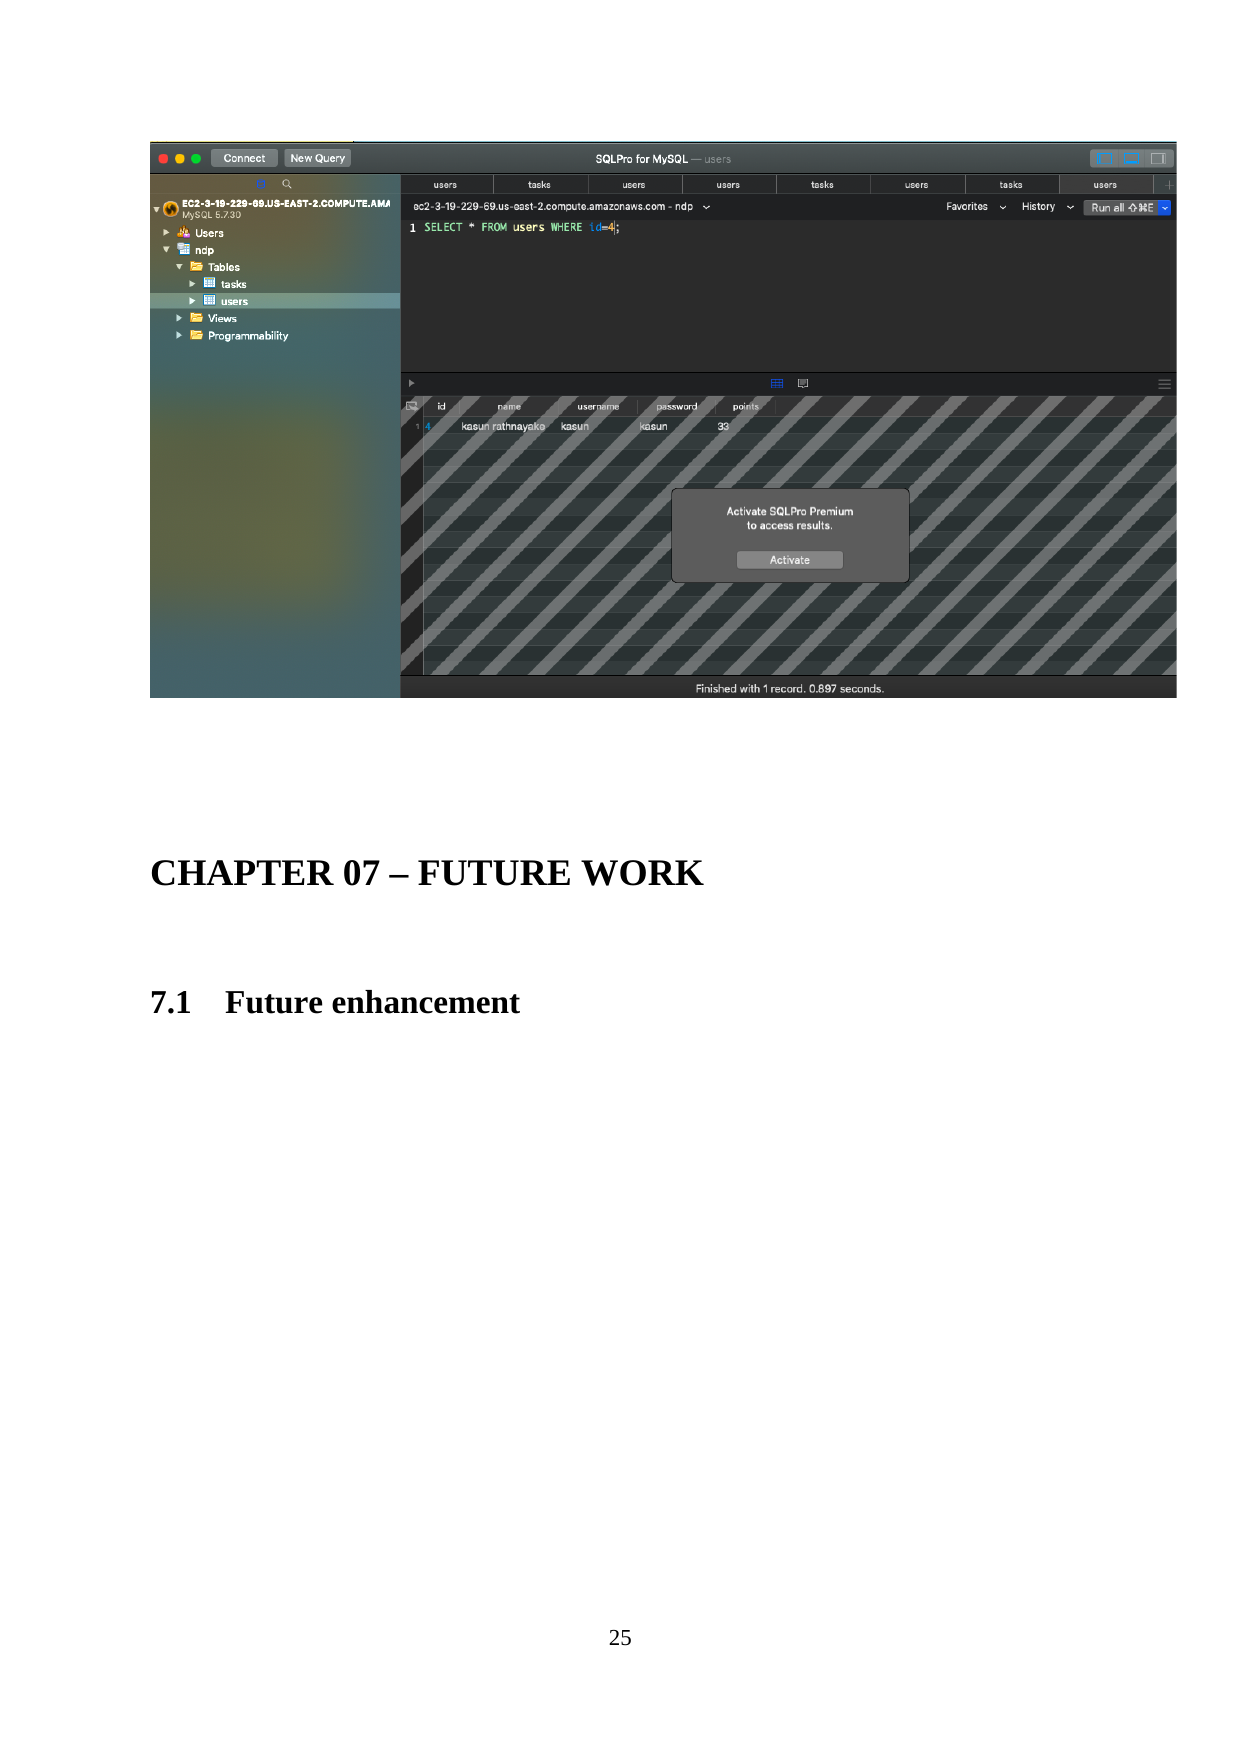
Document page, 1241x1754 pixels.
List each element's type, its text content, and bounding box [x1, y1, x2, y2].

picture [150, 141, 1178, 699]
subtitle Future enhancement [150, 983, 1103, 1021]
subtitle CHAPTER 07 – FUTURE WORK [150, 850, 1103, 893]
